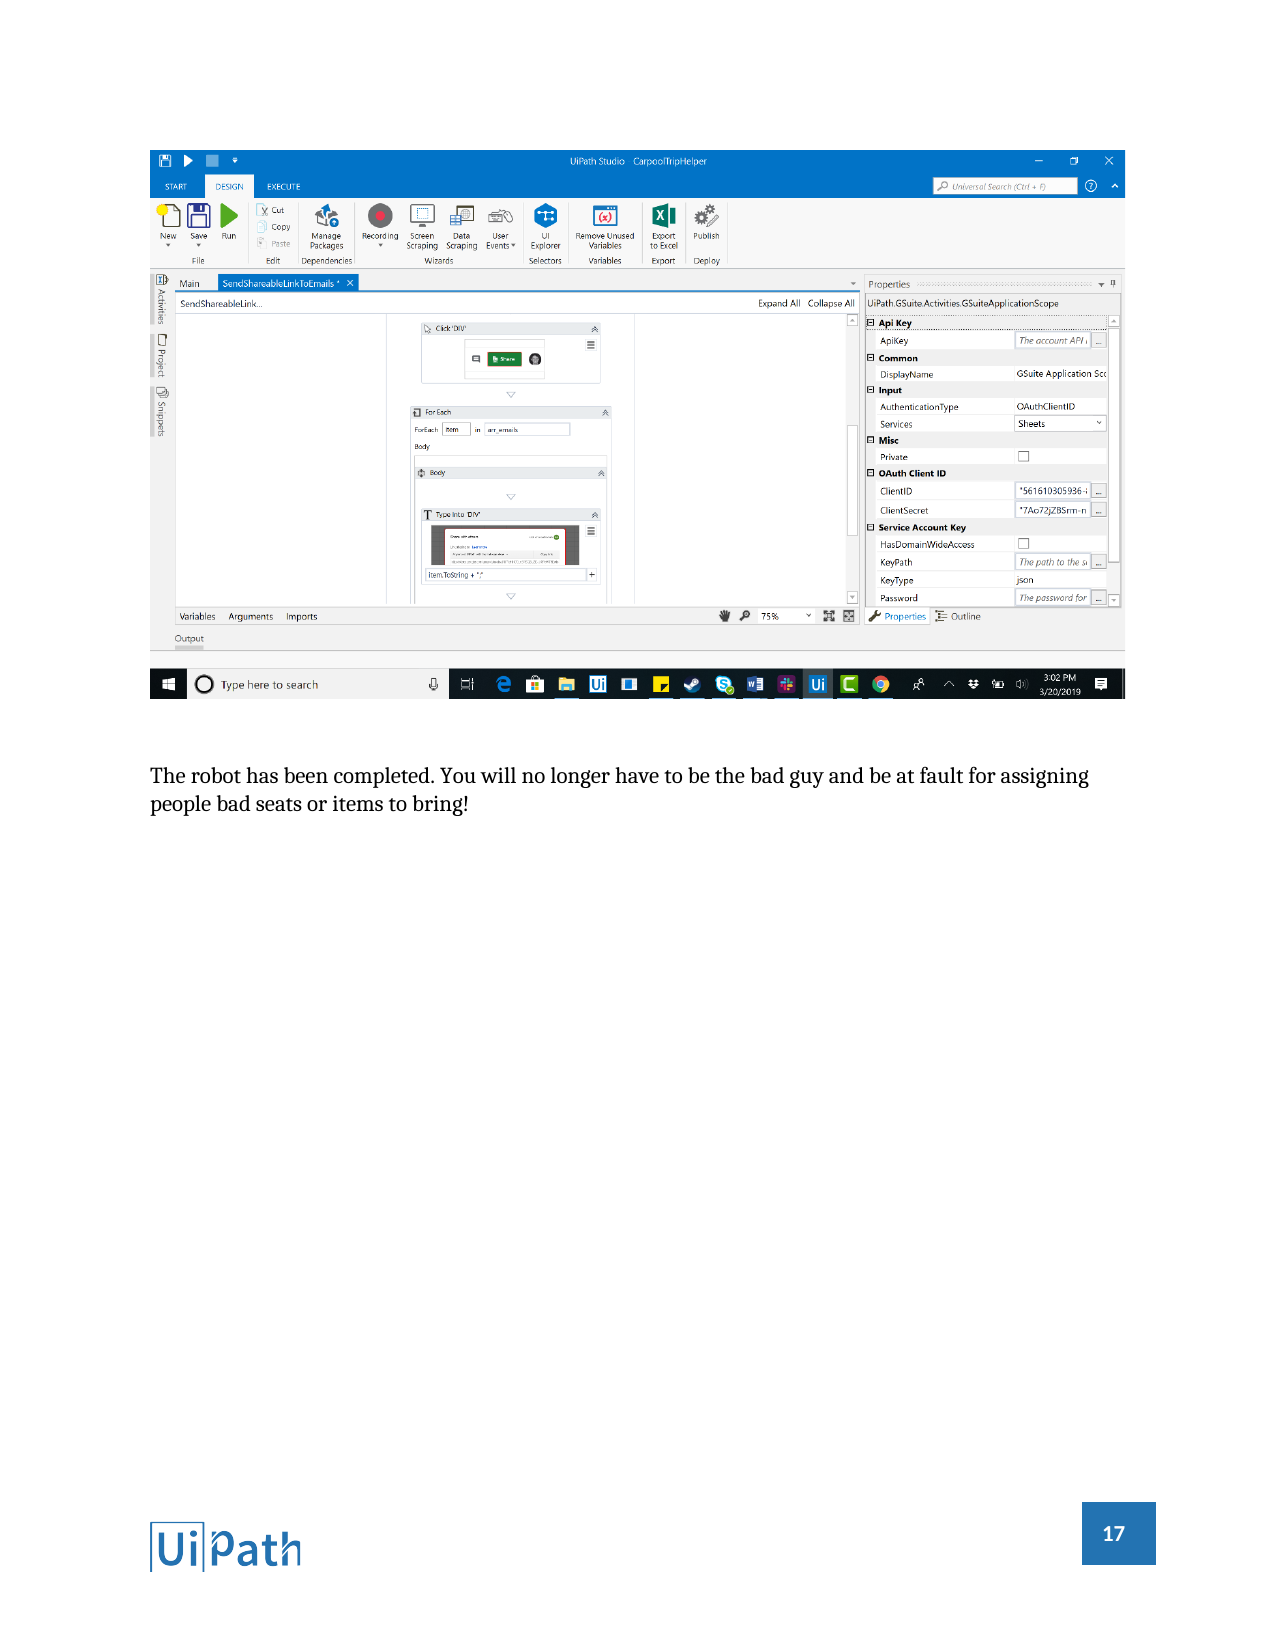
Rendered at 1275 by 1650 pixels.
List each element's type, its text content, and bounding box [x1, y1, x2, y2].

picture [150, 1521, 300, 1572]
picture [150, 150, 1125, 699]
text The robot has been completed. You will no longer have to be the bad guy and be at fault for assigning people bad seats or items to bring! [150, 762, 1125, 817]
